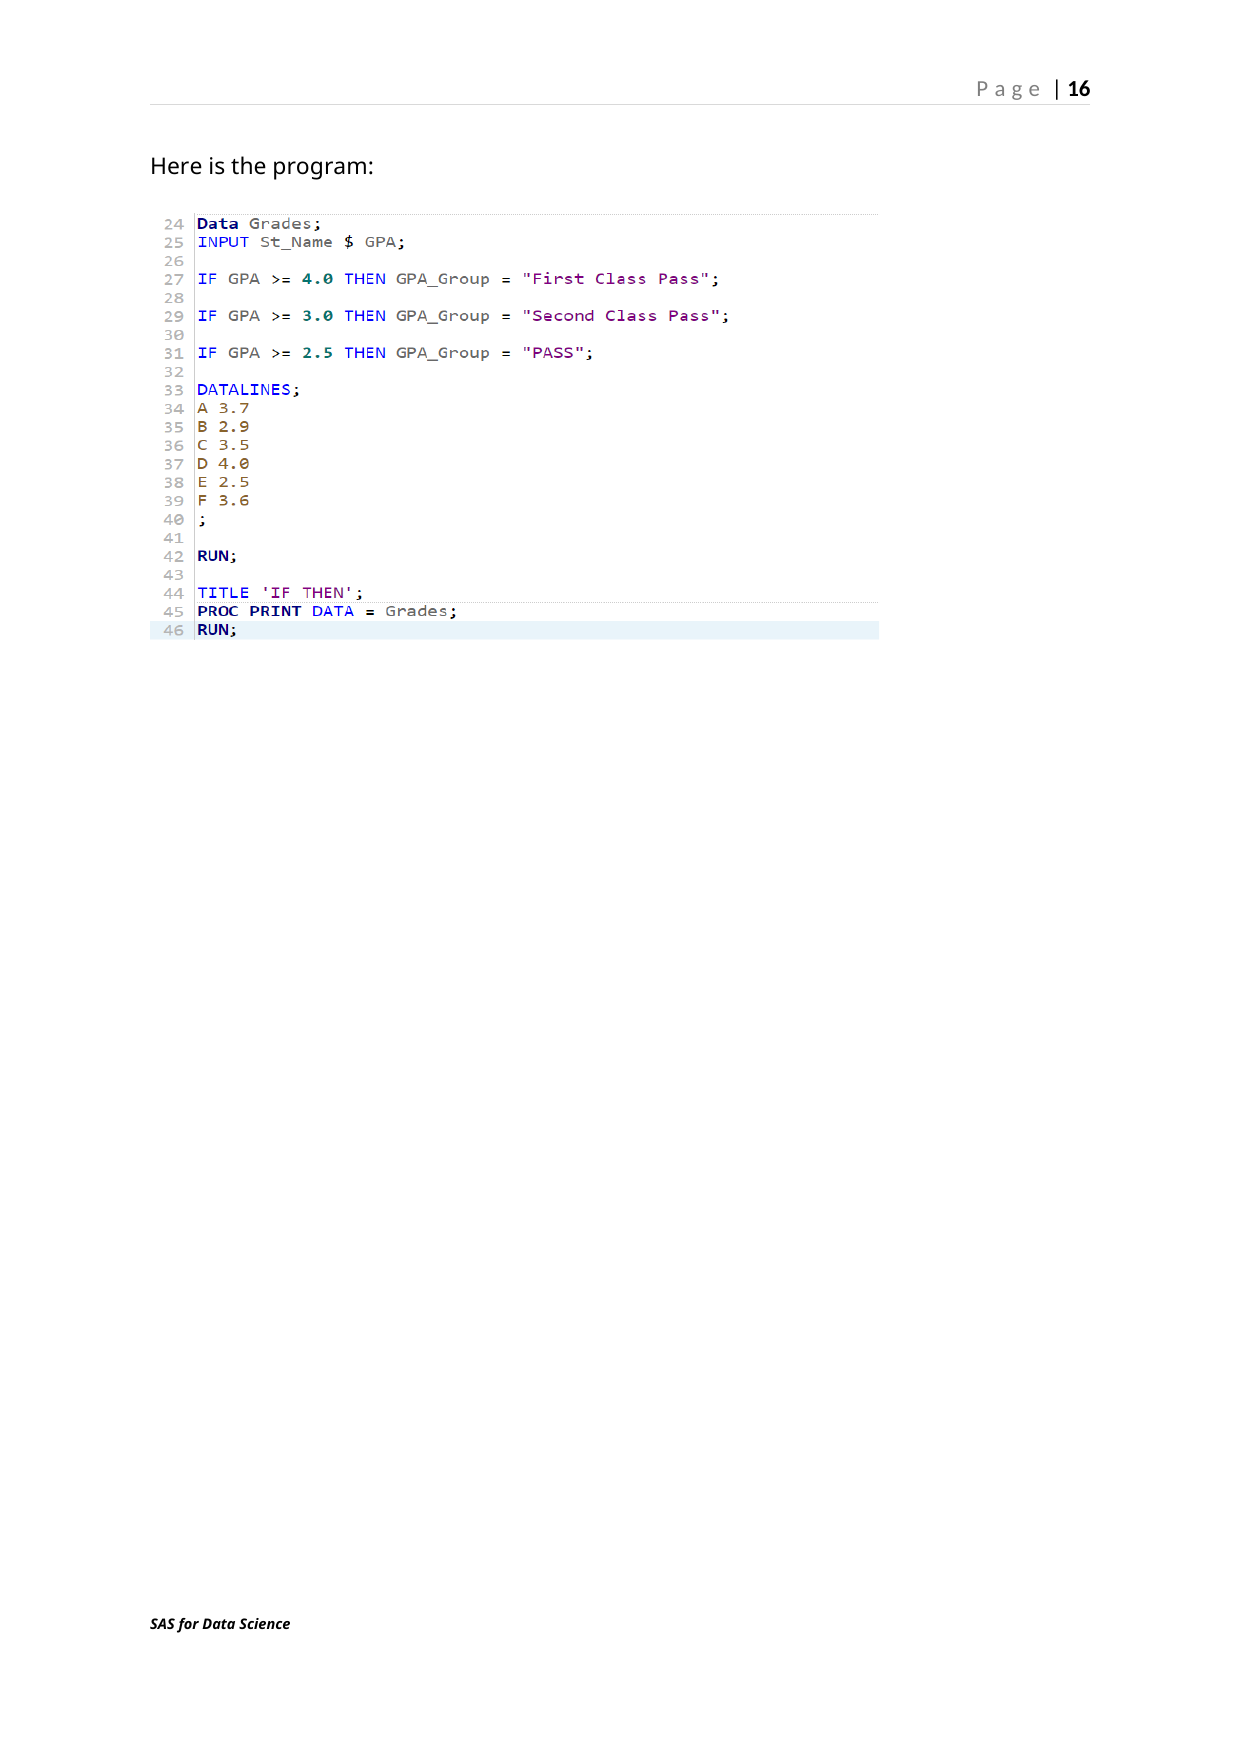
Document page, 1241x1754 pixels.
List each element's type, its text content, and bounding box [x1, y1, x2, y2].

picture [150, 213, 880, 640]
text Here is the program: [150, 150, 1090, 181]
